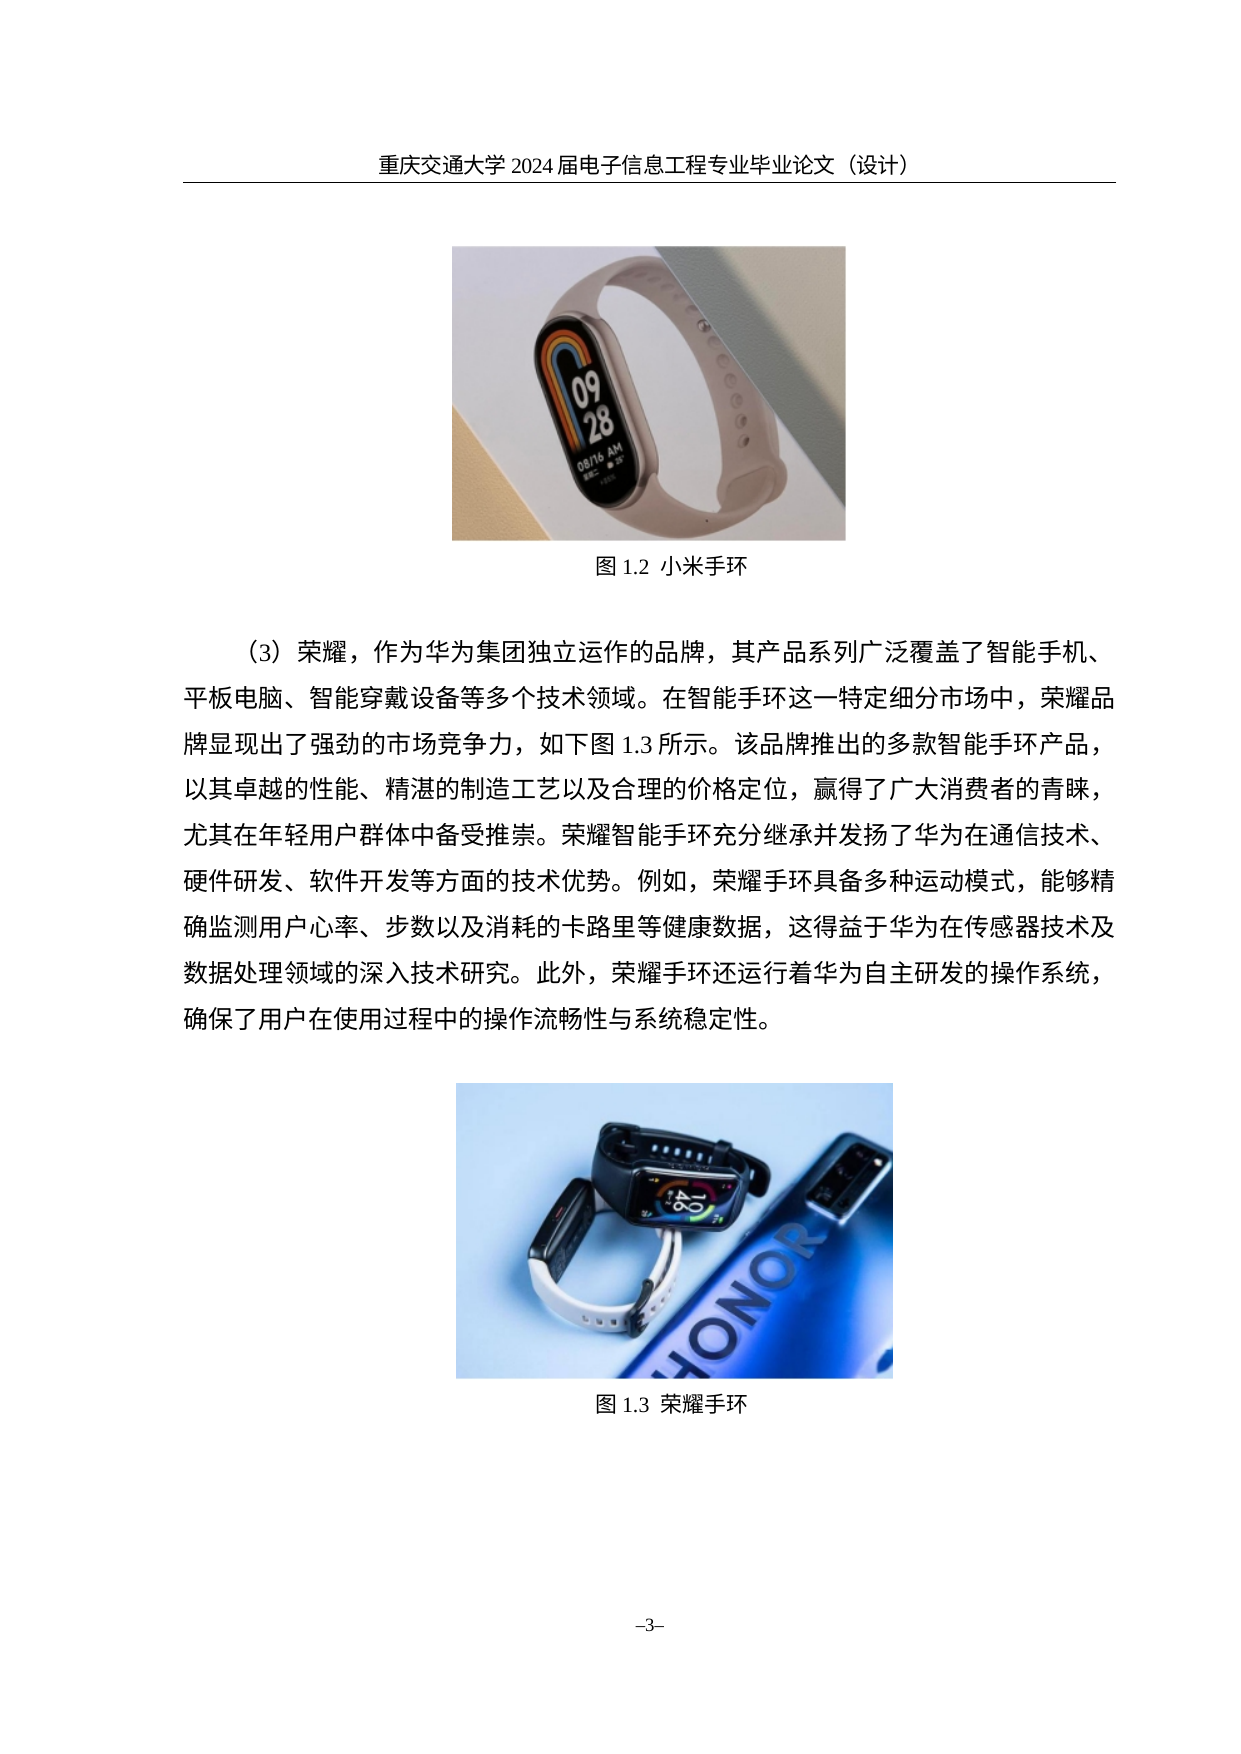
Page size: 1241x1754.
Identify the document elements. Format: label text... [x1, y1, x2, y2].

text （3）荣耀，作为华为集团独立运作的品牌，其产品系列广泛覆盖了智能手机、平板电脑、智能穿戴设备等多个技术领域。在智能手环这一特定细分市场中，荣耀品牌显现出了强劲的市场竞争力，如下图1.3所示。该品牌推出的多款智能手环产品，以其卓越的性能、精湛的制造工艺以及合理的价格定位，赢得了广大消费者的青睐，尤其在年轻用户群体中备受推崇。荣耀智能手环充分继承并发扬了华为在通信技术、硬件研发、软件开发等方面的技术优势。例如，荣耀手环具备多种运动模式，能够精确监测用户心率、步数以及消耗的卡路里等健康数据，这得益于华为在传感器技术及数据处理领域的深入技术研究。此外，荣耀手环还运行着华为自主研发的操作系统，确保了用户在使用过程中的操作流畅性与系统稳定性。 [183, 625, 1116, 1037]
text 图1.3 荣耀手环 [183, 1387, 1116, 1418]
text 图1.2 小米手环 [183, 549, 1116, 581]
picture [452, 245, 847, 542]
picture [456, 1083, 893, 1380]
